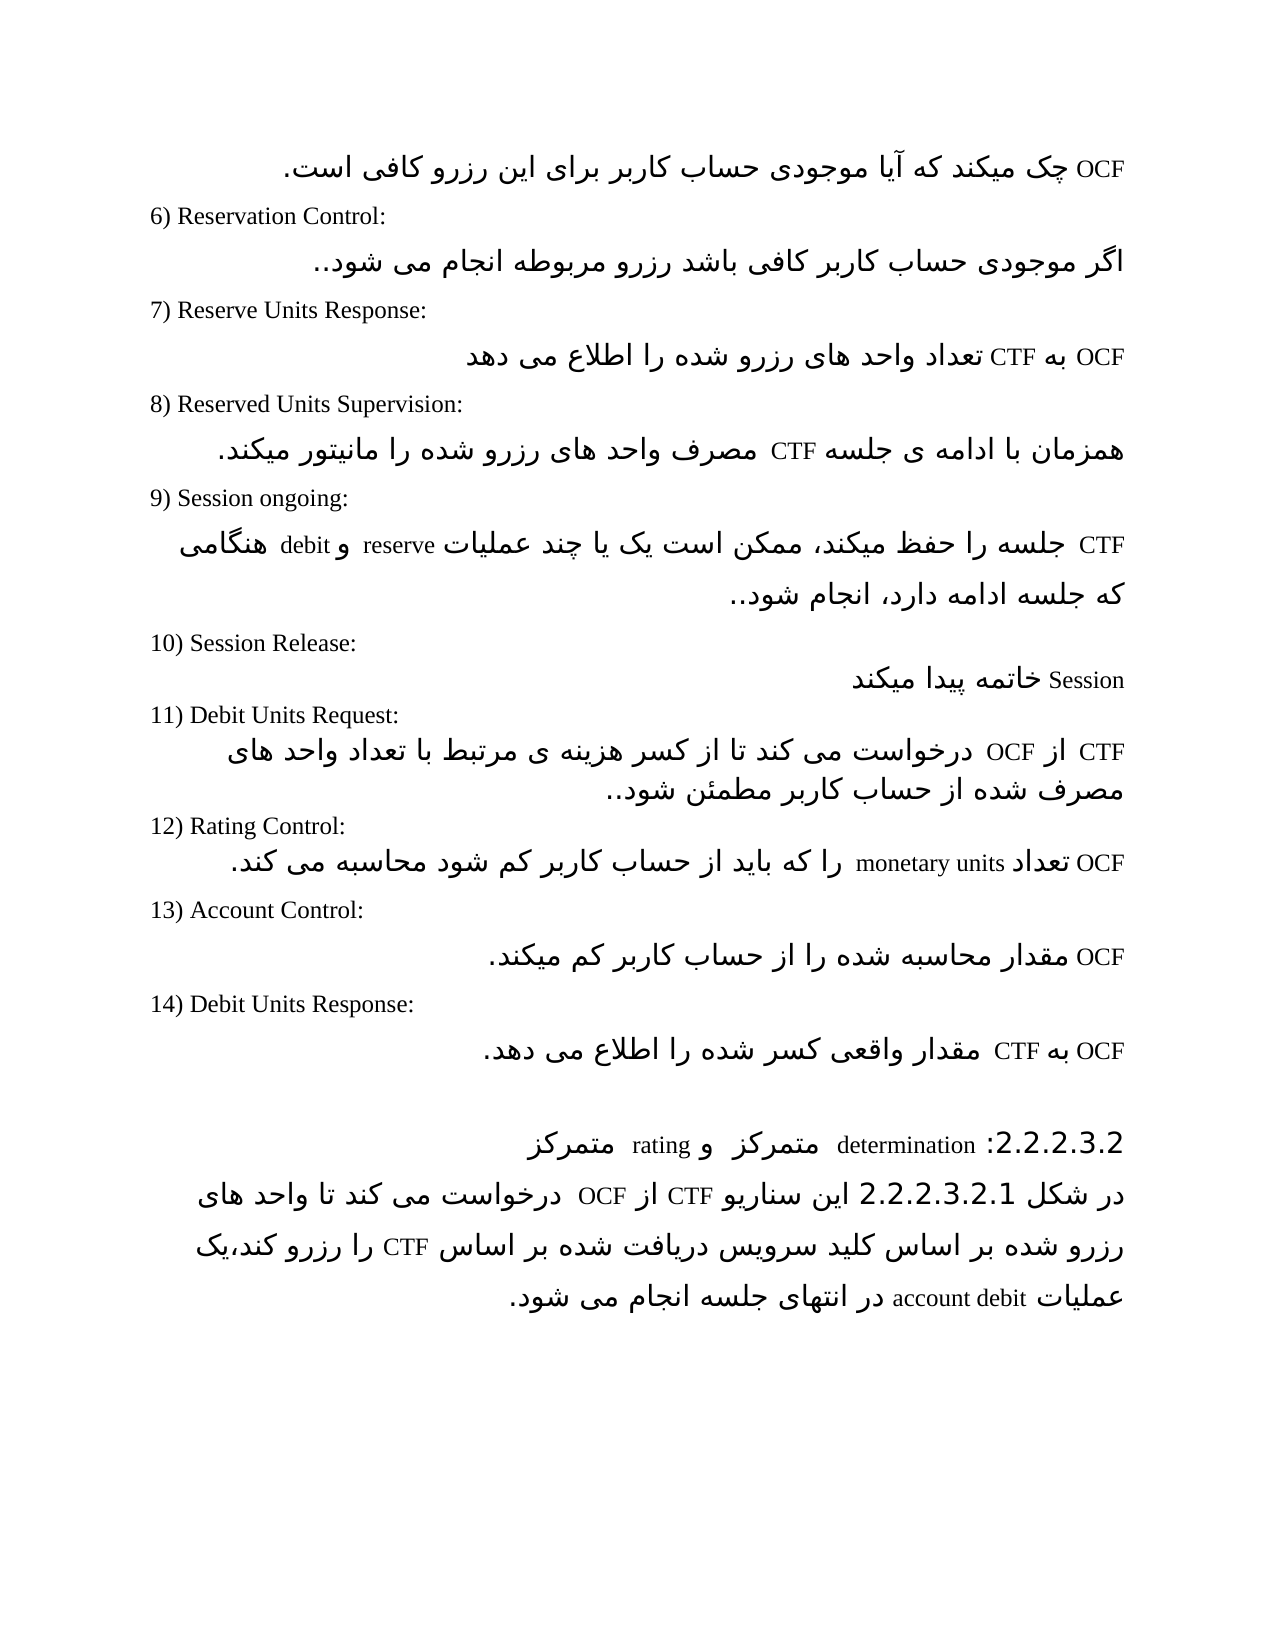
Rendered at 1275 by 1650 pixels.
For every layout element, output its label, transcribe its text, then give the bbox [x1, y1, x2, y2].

text 10) Session Release: [150, 628, 1125, 657]
text CTF جلسه را حفظ میکند، ممکن است یک یا چند عملیات reserve و debit هنگامی که جلسه ادامه دارد، انجام شود.. [150, 526, 1125, 611]
text 6) Reservation Control: [150, 201, 1125, 230]
text 11) Debit Units Request: [150, 700, 1125, 729]
text 7) Reserve Units Response: [150, 295, 1125, 324]
text 13) Account Control: [150, 895, 1125, 924]
text 14) Debit Units Response: [150, 989, 1125, 1018]
text 12) Rating Control: [150, 811, 1125, 840]
text OCF چک میکند که آیا موجودی حساب کاربر برای این رزرو کافی است. [150, 150, 1125, 184]
text 8) Reserved Units Supervision: [150, 389, 1125, 418]
text در شکل 2.2.2.3.2.1 این سناریو CTF از OCF درخواست می کند تا واحد های رزرو شده بر اساس کلید سرویس دریافت شده بر اساس CTF را رزرو کند،یک عملیات account debit در انتهای جلسه انجام می شود. [150, 1177, 1125, 1313]
text Session خاتمه پیدا میکند [150, 661, 1125, 695]
text همزمان با ادامه ی جلسه CTF مصرف واحد های رزرو شده را مانیتور میکند. [150, 432, 1125, 466]
text CTF از OCF درخواست می کند تا از کسر هزینه ی مرتبط با تعداد واحد های مصرف شده از حساب کاربر مطمئن شود.. [150, 733, 1125, 806]
text OCF مقدار محاسبه شده را از حساب کاربر کم میکند. [150, 938, 1125, 972]
text 2.2.2.3.2: determination متمرکز و rating متمرکز [150, 1126, 1125, 1160]
text OCF به CTF مقدار واقعی کسر شده را اطلاع می دهد. [150, 1032, 1125, 1066]
text OCF تعداد monetary units را که باید از حساب کاربر کم شود محاسبه می کند. [150, 844, 1125, 878]
text OCF به CTF تعداد واحد های رزرو شده را اطلاع می دهد [150, 338, 1125, 372]
text اگر موجودی حساب کاربر کافی باشد رزرو مربوطه انجام می شود.. [150, 244, 1125, 278]
text 9) Session ongoing: [150, 483, 1125, 512]
